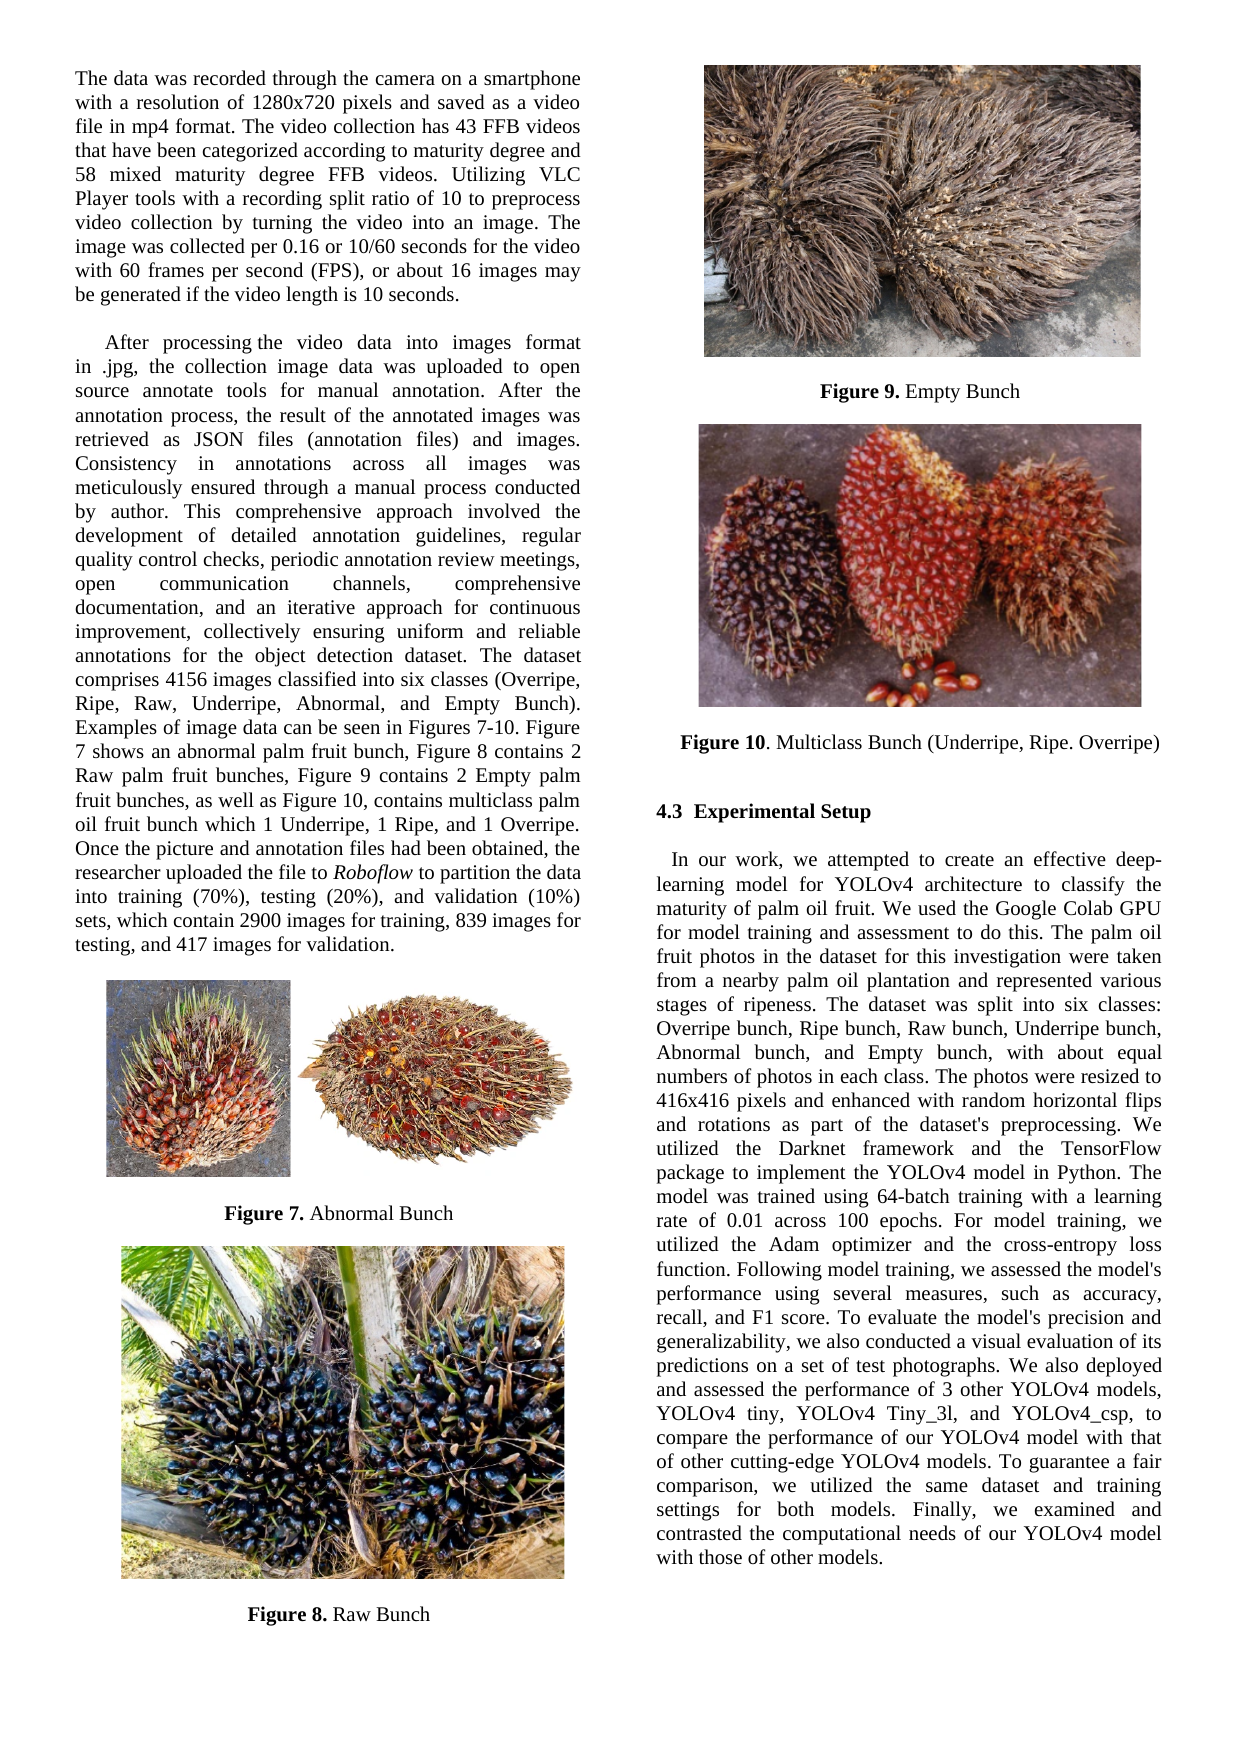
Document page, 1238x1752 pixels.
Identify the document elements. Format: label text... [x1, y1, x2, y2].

picture [106, 980, 580, 1177]
text Figure 9. Empty Bunch [656, 378, 1162, 403]
picture [121, 1246, 565, 1579]
text Figure 10. Multiclass Bunch (Underripe, Ripe. Overripe) [656, 730, 1162, 754]
text Figure 7. Abnormal Bunch [75, 1201, 581, 1225]
text In our work, we attempted to create an effective deep-learning model for YOLOv4 architecture to classify the maturity of palm oil fruit. We used the Google Colab GPU for model training and assessment to do this. The palm oil fruit photos in the dataset for this investigation were taken from a nearby palm oil plantation and represented various stages of ripeness. The dataset was split into six classes: Overripe bunch, Ripe bunch, Raw bunch, Underripe bunch, Abnormal bunch, and Empty bunch, with about equal numbers of photos in each class. The photos were resized to 416x416 pixels and enhanced with random horizontal flips and rotations as part of the dataset's preprocessing. We utilized the Darknet framework and the TensorFlow package to implement the YOLOv4 model in Python. The model was trained using 64-batch training with a learning rate of 0.01 across 100 epochs. For model training, we utilized the Adam optimizer and the cross-entropy loss function. Following model training, we assessed the model's performance using several measures, such as accuracy, recall, and F1 score. To evaluate the model's precision and generalizability, we also conducted a visual evaluation of its predictions on a set of test photographs. We also deployed and assessed the performance of 3 other YOLOv4 models, YOLOv4 tiny, YOLOv4 Tiny_3l, and YOLOv4_csp, to compare the performance of our YOLOv4 model with that of other cutting-edge YOLOv4 models. To guarantee a fair comparison, we utilized the same dataset and training settings for both models. Finally, we examined and contrasted the computational needs of our YOLOv4 model with those of other models. [656, 847, 1162, 1569]
text Figure 8. Raw Bunch [75, 1602, 581, 1626]
text After processing the video data into images format in .jpg, the collection image data was uploaded to open source annotate tools for manual annotation. After the annotation process, the result of the annotated images was retrieved as JSON files (annotation files) and images. Consistency in annotations across all images was meticulously ensured through a manual process conducted by author. This comprehensive approach involved the development of detailed annotation guidelines, regular quality control checks, periodic annotation review meetings, open communication channels, comprehensive documentation, and an iterative approach for continuous improvement, collectively ensuring uniform and reliable annotations for the object detection dataset. The dataset comprises 4156 images classified into six classes (Overripe, Ripe, Raw, Underripe, Abnormal, and Empty Bunch). Examples of image data can be seen in Figures 7-10. Figure 7 shows an abnormal palm fruit bunch, Figure 8 contains 2 Raw palm fruit bunches, Figure 9 contains 2 Empty palm fruit bunches, as well as Figure 10, contains multiclass palm oil fruit bunch which 1 Underripe, 1 Ripe, and 1 Overripe. Once the picture and annotation files had been obtained, the researcher uploaded the file to Roboflow to partition the data into training (70%), testing (20%), and validation (10%) sets, which contain 2900 images for training, 839 images for testing, and 417 images for validation. [75, 330, 581, 956]
picture [704, 65, 1141, 357]
list Experimental Setup [656, 799, 1162, 823]
picture [698, 424, 1142, 707]
